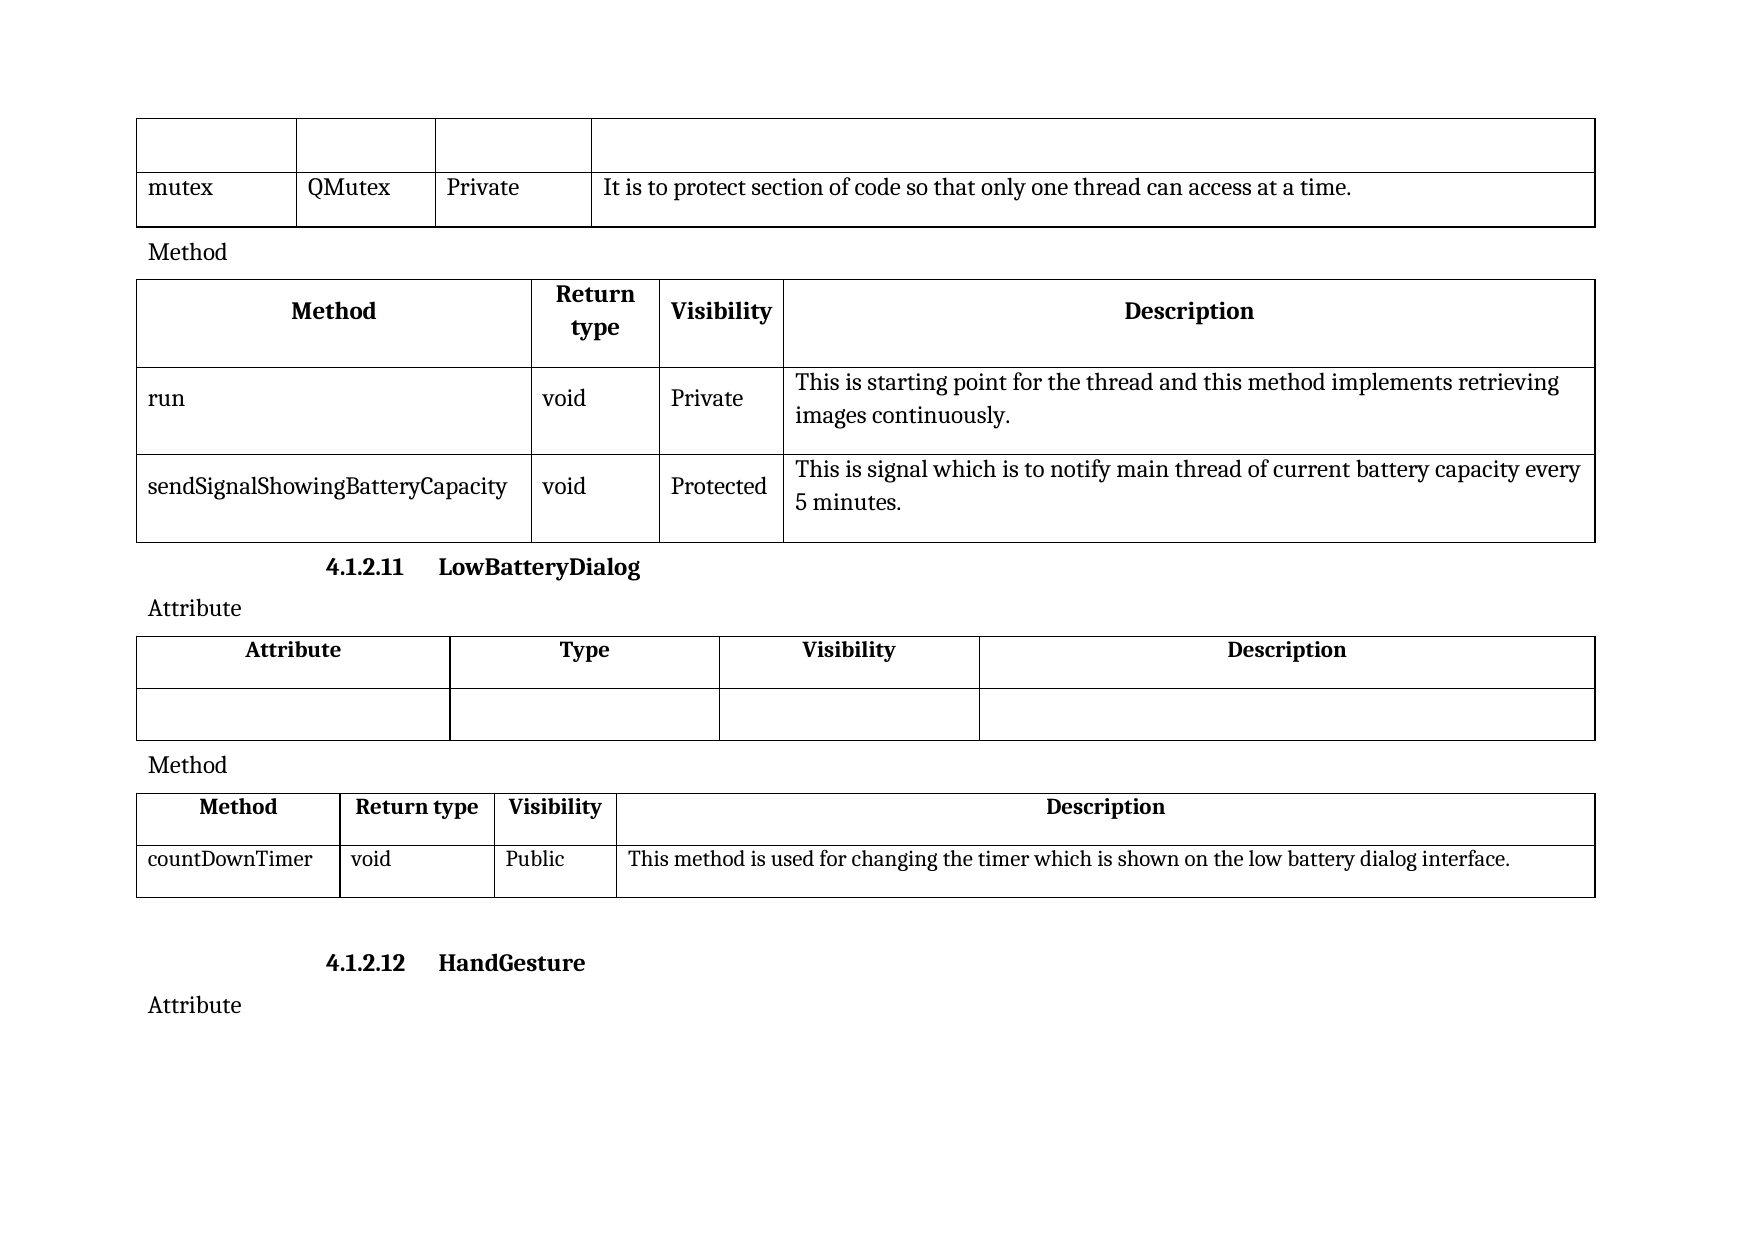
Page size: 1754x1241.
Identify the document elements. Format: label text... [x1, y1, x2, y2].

subtitle Attribute [148, 991, 1606, 1019]
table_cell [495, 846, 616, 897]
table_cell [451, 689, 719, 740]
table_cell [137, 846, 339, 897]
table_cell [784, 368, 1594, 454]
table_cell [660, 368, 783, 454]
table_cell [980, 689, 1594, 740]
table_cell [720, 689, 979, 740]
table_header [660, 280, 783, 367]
subtitle Attribute [148, 594, 1606, 623]
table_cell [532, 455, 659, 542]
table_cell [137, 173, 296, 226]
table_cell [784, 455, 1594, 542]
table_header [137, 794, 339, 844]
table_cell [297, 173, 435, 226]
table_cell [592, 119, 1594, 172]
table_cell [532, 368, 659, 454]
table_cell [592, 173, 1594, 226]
subtitle HandGesture [326, 949, 1606, 978]
subtitle Method [148, 751, 1606, 780]
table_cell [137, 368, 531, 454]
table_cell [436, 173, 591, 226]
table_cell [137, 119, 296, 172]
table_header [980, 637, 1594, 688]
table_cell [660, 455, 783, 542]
subtitle Method [148, 238, 1606, 267]
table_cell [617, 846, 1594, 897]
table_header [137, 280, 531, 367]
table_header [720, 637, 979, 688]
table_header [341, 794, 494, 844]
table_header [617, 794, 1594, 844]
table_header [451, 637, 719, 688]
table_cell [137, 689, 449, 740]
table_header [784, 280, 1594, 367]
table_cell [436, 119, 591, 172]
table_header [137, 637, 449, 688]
subtitle LowBatteryDialog [326, 553, 1606, 582]
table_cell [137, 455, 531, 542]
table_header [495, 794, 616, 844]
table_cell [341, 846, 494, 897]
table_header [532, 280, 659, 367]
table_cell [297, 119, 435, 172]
